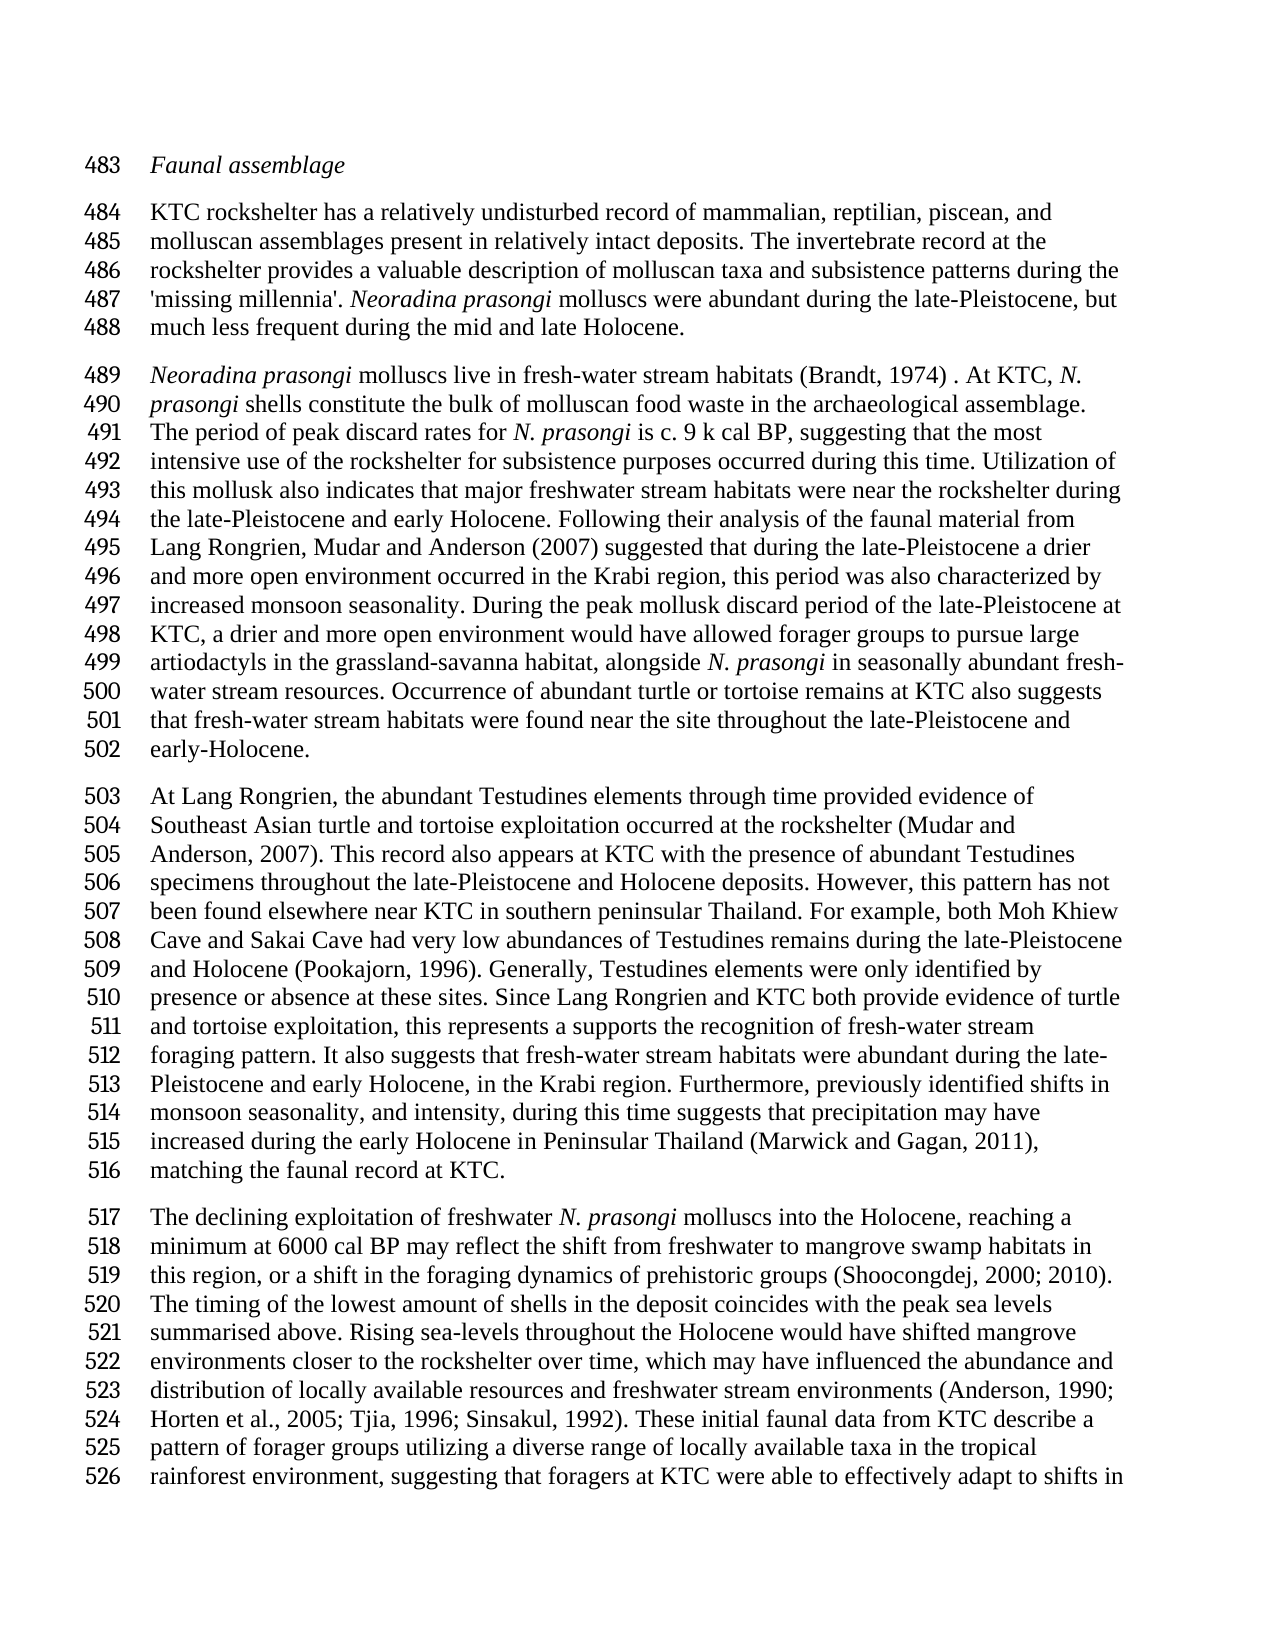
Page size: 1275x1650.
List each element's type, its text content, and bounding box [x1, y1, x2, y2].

text KTC rockshelter has a relatively undisturbed record of mammalian, reptilian, piscean, and molluscan assemblages present in relatively intact deposits. The invertebrate record at the rockshelter provides a valuable description of molluscan taxa and subsistence patterns during the 'missing millennia'. Neoradina prasongi molluscs were abundant during the late-Pleistocene, but much less frequent during the mid and late Holocene. [150, 197, 1125, 341]
text Neoradina prasongi molluscs live in fresh-water stream habitats (Brandt, 1974) . At KTC, N. prasongi shells constitute the bulk of molluscan food waste in the archaeological assemblage. The period of peak discard rates for N. prasongi is c. 9 k cal BP, suggesting that the most intensive use of the rockshelter for subsistence purposes occurred during this time. Utilization of this mollusk also indicates that major freshwater stream habitats were near the rockshelter during the late-Pleistocene and early Holocene. Following their analysis of the faunal material from Lang Rongrien, Mudar and Anderson (2007) suggested that during the late-Pleistocene a drier and more open environment occurred in the Krabi region, this period was also characterized by increased monsoon seasonality. During the peak mollusk discard period of the late-Pleistocene at KTC, a drier and more open environment would have allowed forager groups to pursue large artiodactyls in the grassland-savanna habitat, alongside N. prasongi in seasonally abundant fresh-water stream resources. Occurrence of abundant turtle or tortoise remains at KTC also suggests that fresh-water stream habitats were found near the site throughout the late-Pleistocene and early-Holocene. [150, 360, 1125, 762]
text At Lang Rongrien, the abundant Testudines elements through time provided evidence of Southeast Asian turtle and tortoise exploitation occurred at the rockshelter (Mudar and Anderson, 2007). This record also appears at KTC with the presence of abundant Testudines specimens throughout the late-Pleistocene and Holocene deposits. However, this pattern has not been found elsewhere near KTC in southern peninsular Thailand. For example, both Moh Khiew Cave and Sakai Cave had very low abundances of Testudines remains during the late-Pleistocene and Holocene (Pookajorn, 1996). Generally, Testudines elements were only identified by presence or absence at these sites. Since Lang Rongrien and KTC both provide evidence of turtle and tortoise exploitation, this represents a supports the recognition of fresh-water stream foraging pattern. It also suggests that fresh-water stream habitats were abundant during the late-Pleistocene and early Holocene, in the Krabi region. Furthermore, previously identified shifts in monsoon seasonality, and intensity, during this time suggests that precipitation may have increased during the early Holocene in Peninsular Thailand (Marwick and Gagan, 2011), matching the faunal record at KTC. [150, 781, 1125, 1184]
subtitle Faunal assemblage [150, 150, 1125, 179]
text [150, 1202, 1125, 1490]
